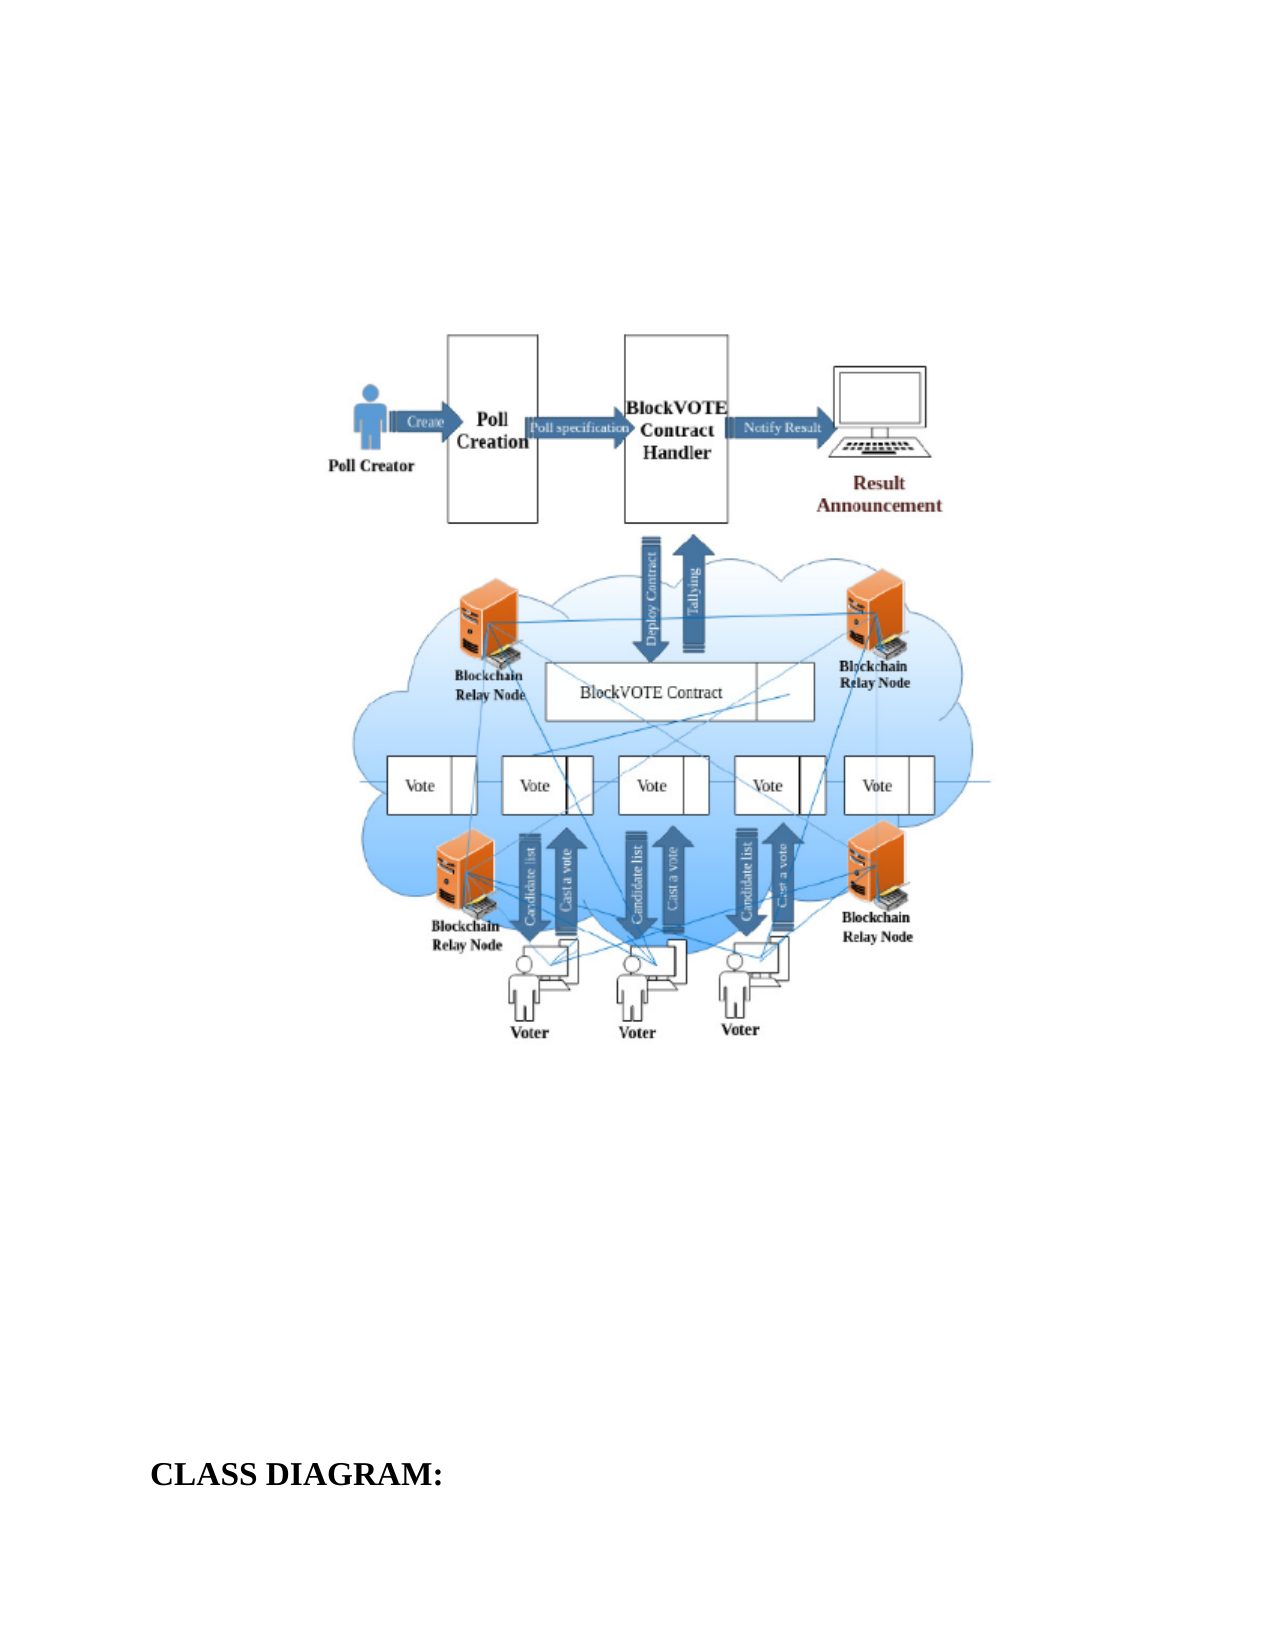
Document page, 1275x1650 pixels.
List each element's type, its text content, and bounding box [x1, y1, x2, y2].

text CLASS DIAGRAM: [150, 1454, 1125, 1493]
picture [262, 306, 1238, 1064]
